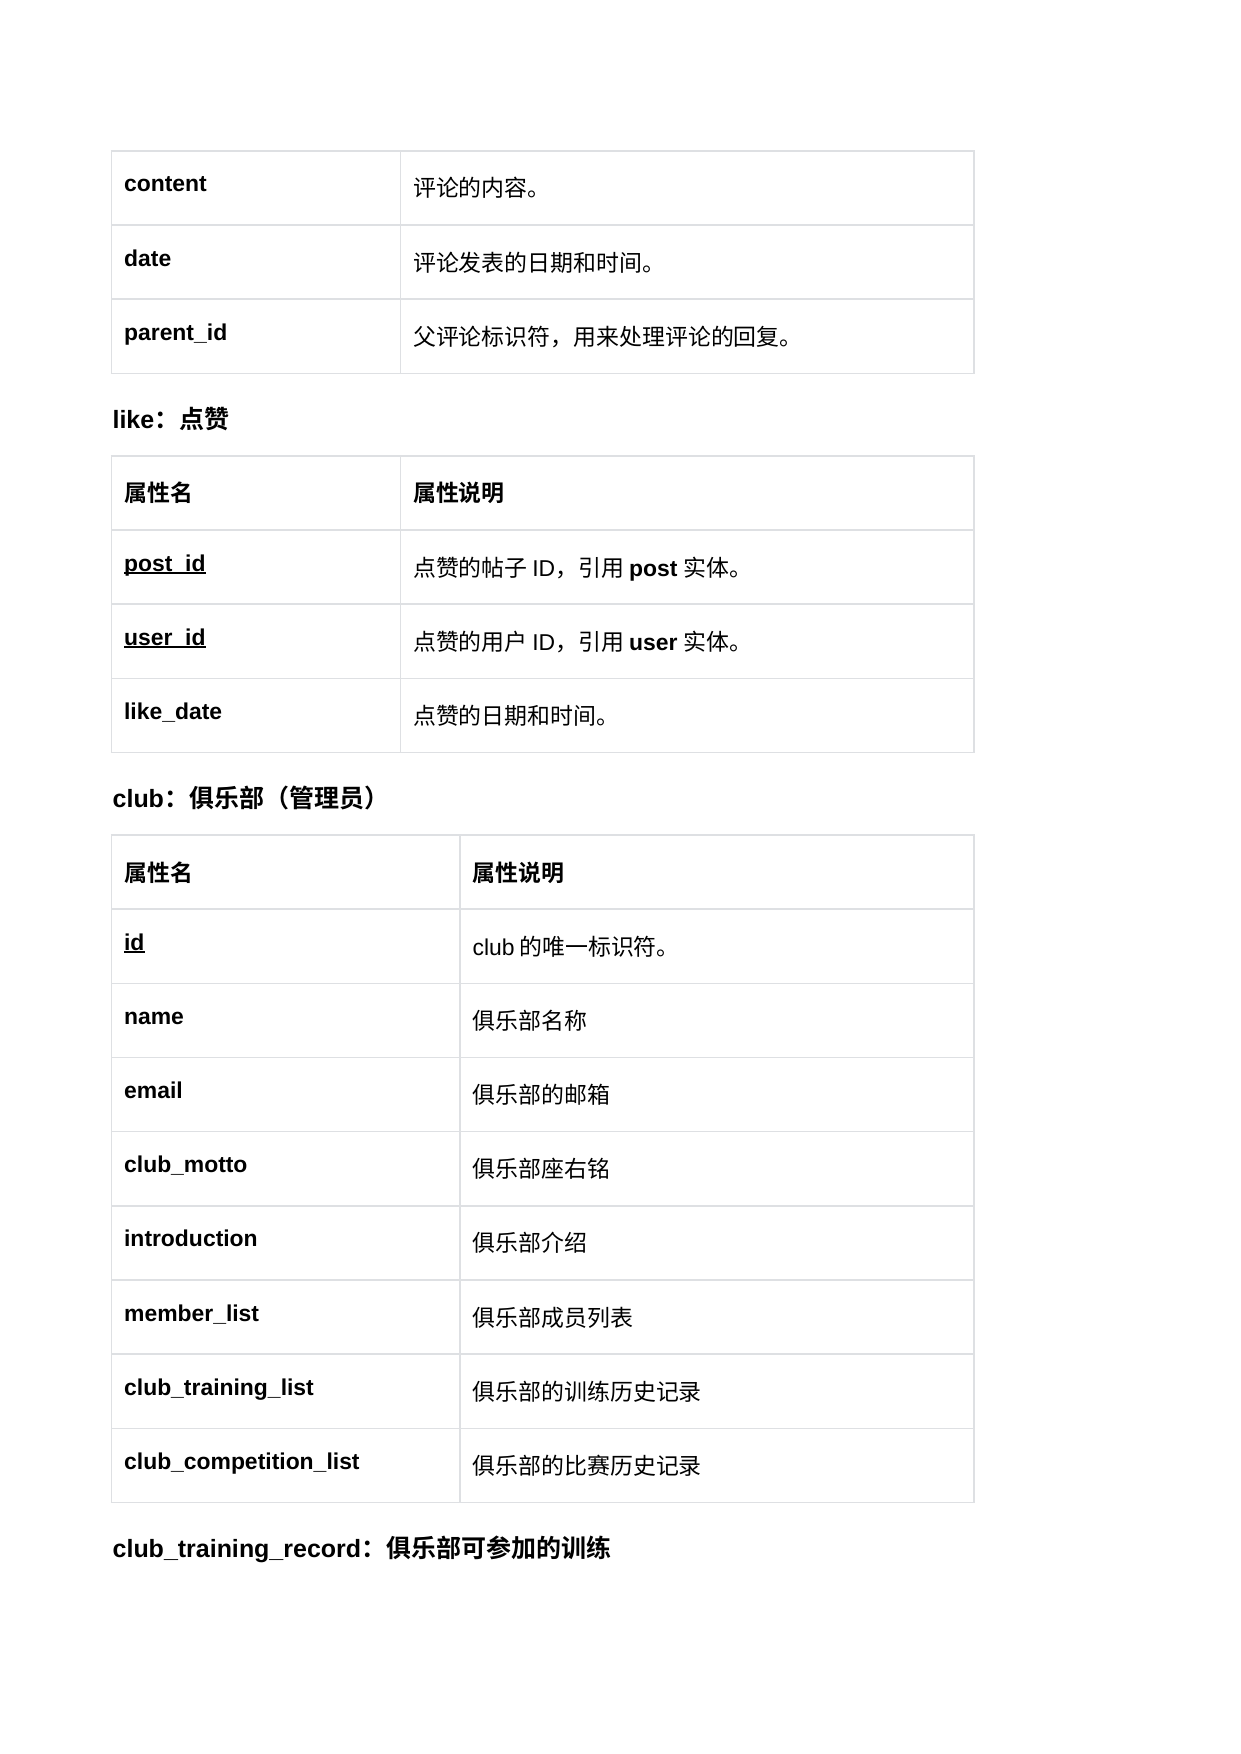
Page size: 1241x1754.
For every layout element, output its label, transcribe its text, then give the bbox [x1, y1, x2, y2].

table_cell email [112, 1058, 459, 1131]
table_cell 俱乐部名称 [461, 984, 973, 1057]
table_cell id [112, 910, 459, 982]
table_cell post_id [112, 531, 400, 603]
table_cell like_date [112, 679, 400, 752]
table_cell parent_id [112, 300, 400, 372]
table_cell 父评论标识符，用来处理评论的回复。 [401, 300, 973, 372]
text club_training_record：俱乐部可参加的训练 [112, 1528, 1128, 1564]
table_cell member_list [112, 1281, 459, 1353]
table_cell 俱乐部的邮箱 [461, 1058, 973, 1131]
table_header 属性说明 [461, 836, 973, 908]
table_cell club_training_list [112, 1355, 459, 1427]
text like：点赞 [112, 399, 1128, 435]
table_cell 评论的内容。 [401, 152, 973, 224]
table_cell introduction [112, 1207, 459, 1279]
table_cell club_competition_list [112, 1429, 459, 1502]
table_cell 俱乐部的训练历史记录 [461, 1355, 973, 1427]
table_cell 评论发表的日期和时间。 [401, 226, 973, 298]
table_cell date [112, 226, 400, 298]
table_cell 俱乐部介绍 [461, 1207, 973, 1279]
table_header 属性名 [112, 836, 459, 908]
table_cell user_id [112, 605, 400, 677]
text club：俱乐部（管理员） [112, 778, 1128, 814]
table_cell content [112, 152, 400, 224]
table_cell 点赞的帖子ID，引用 post 实体。 [401, 531, 973, 603]
table_cell club_motto [112, 1132, 459, 1205]
table_header 属性名 [112, 457, 400, 529]
table_cell name [112, 984, 459, 1057]
table_header 属性说明 [401, 457, 973, 529]
table_cell 俱乐部座右铭 [461, 1132, 973, 1205]
table_cell 俱乐部的比赛历史记录 [461, 1429, 973, 1502]
table_cell club的唯一标识符。 [461, 910, 973, 982]
table_cell 点赞的日期和时间。 [401, 679, 973, 752]
table_cell 俱乐部成员列表 [461, 1281, 973, 1353]
table_cell 点赞的用户ID，引用 user 实体。 [401, 605, 973, 677]
